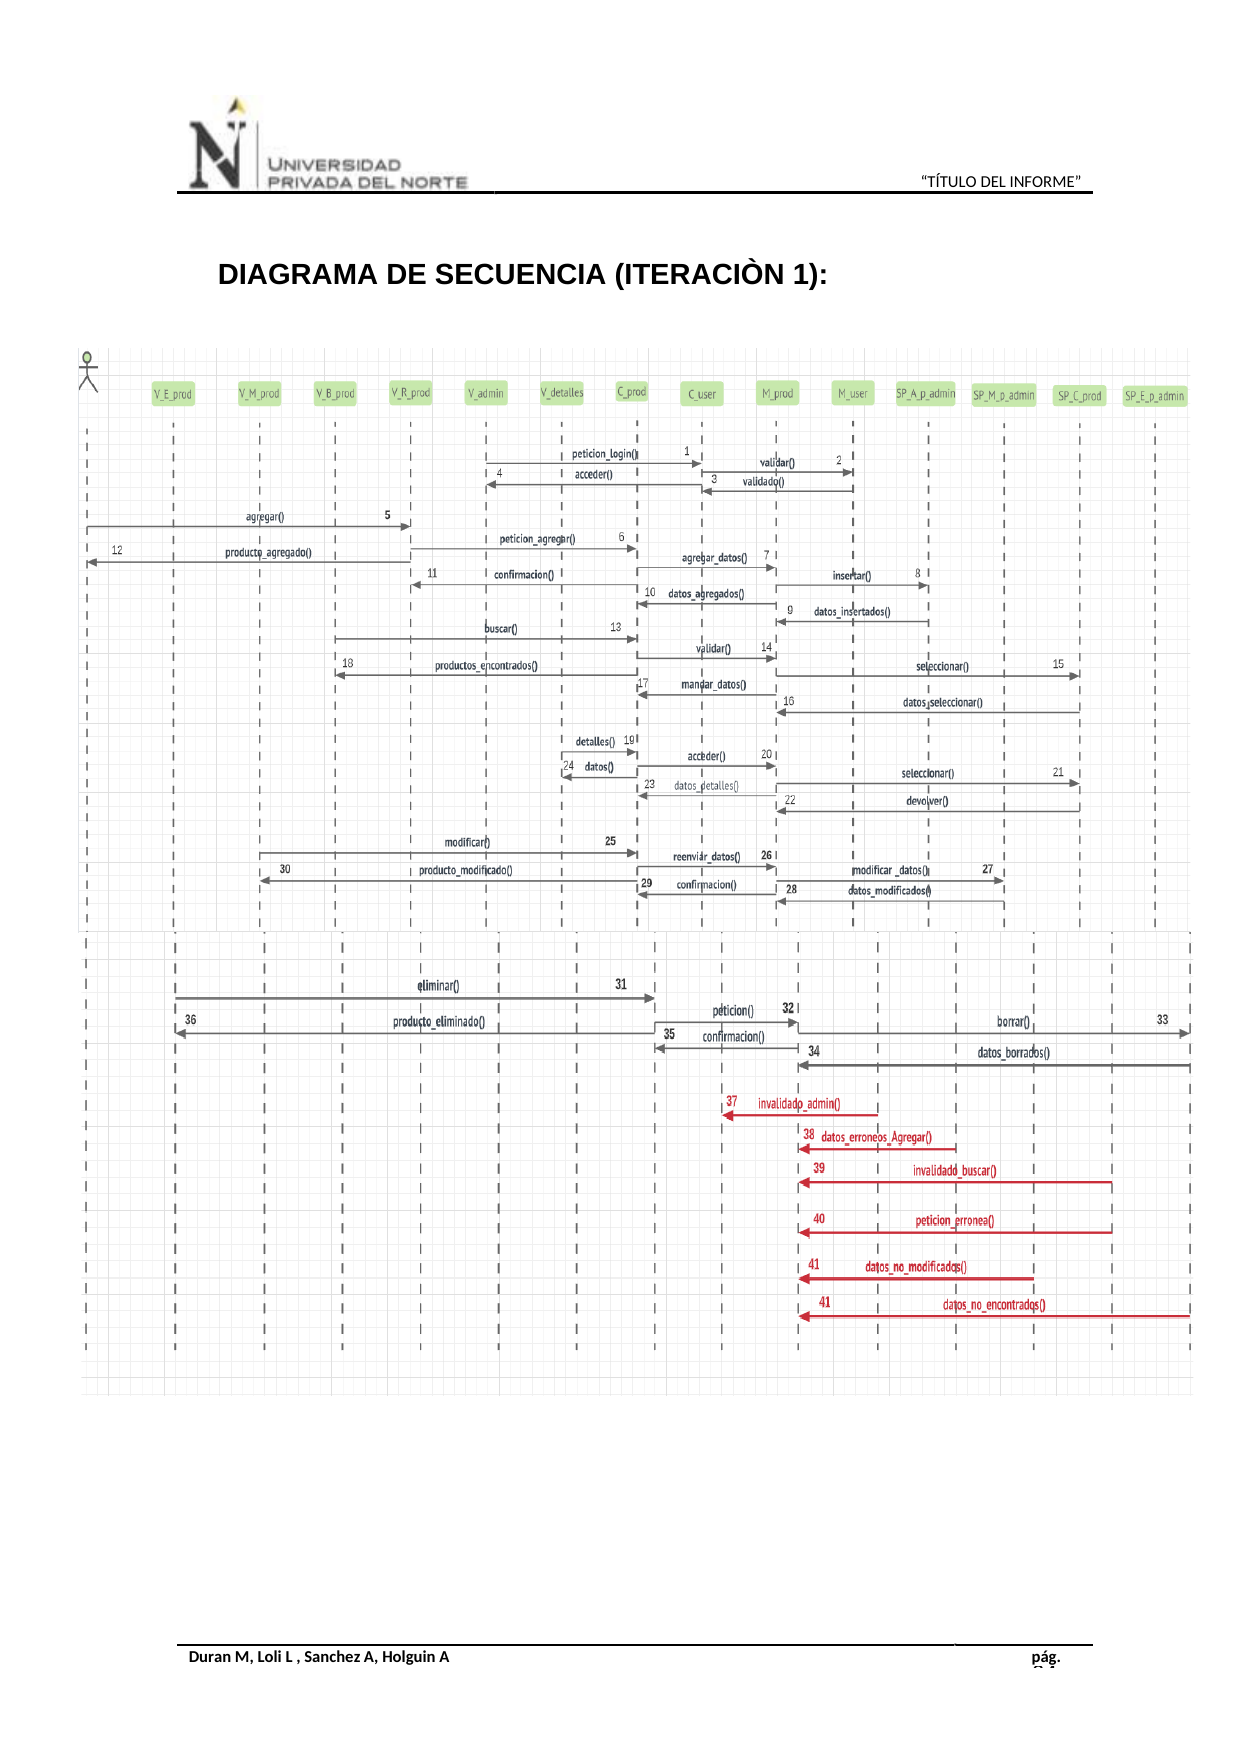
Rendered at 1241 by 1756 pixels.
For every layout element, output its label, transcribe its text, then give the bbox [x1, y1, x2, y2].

subtitle DIAGRAMA DE SECUENCIA (ITERACIÒN 1): [177, 257, 1180, 290]
picture [188, 95, 469, 191]
picture [78, 348, 1193, 1396]
